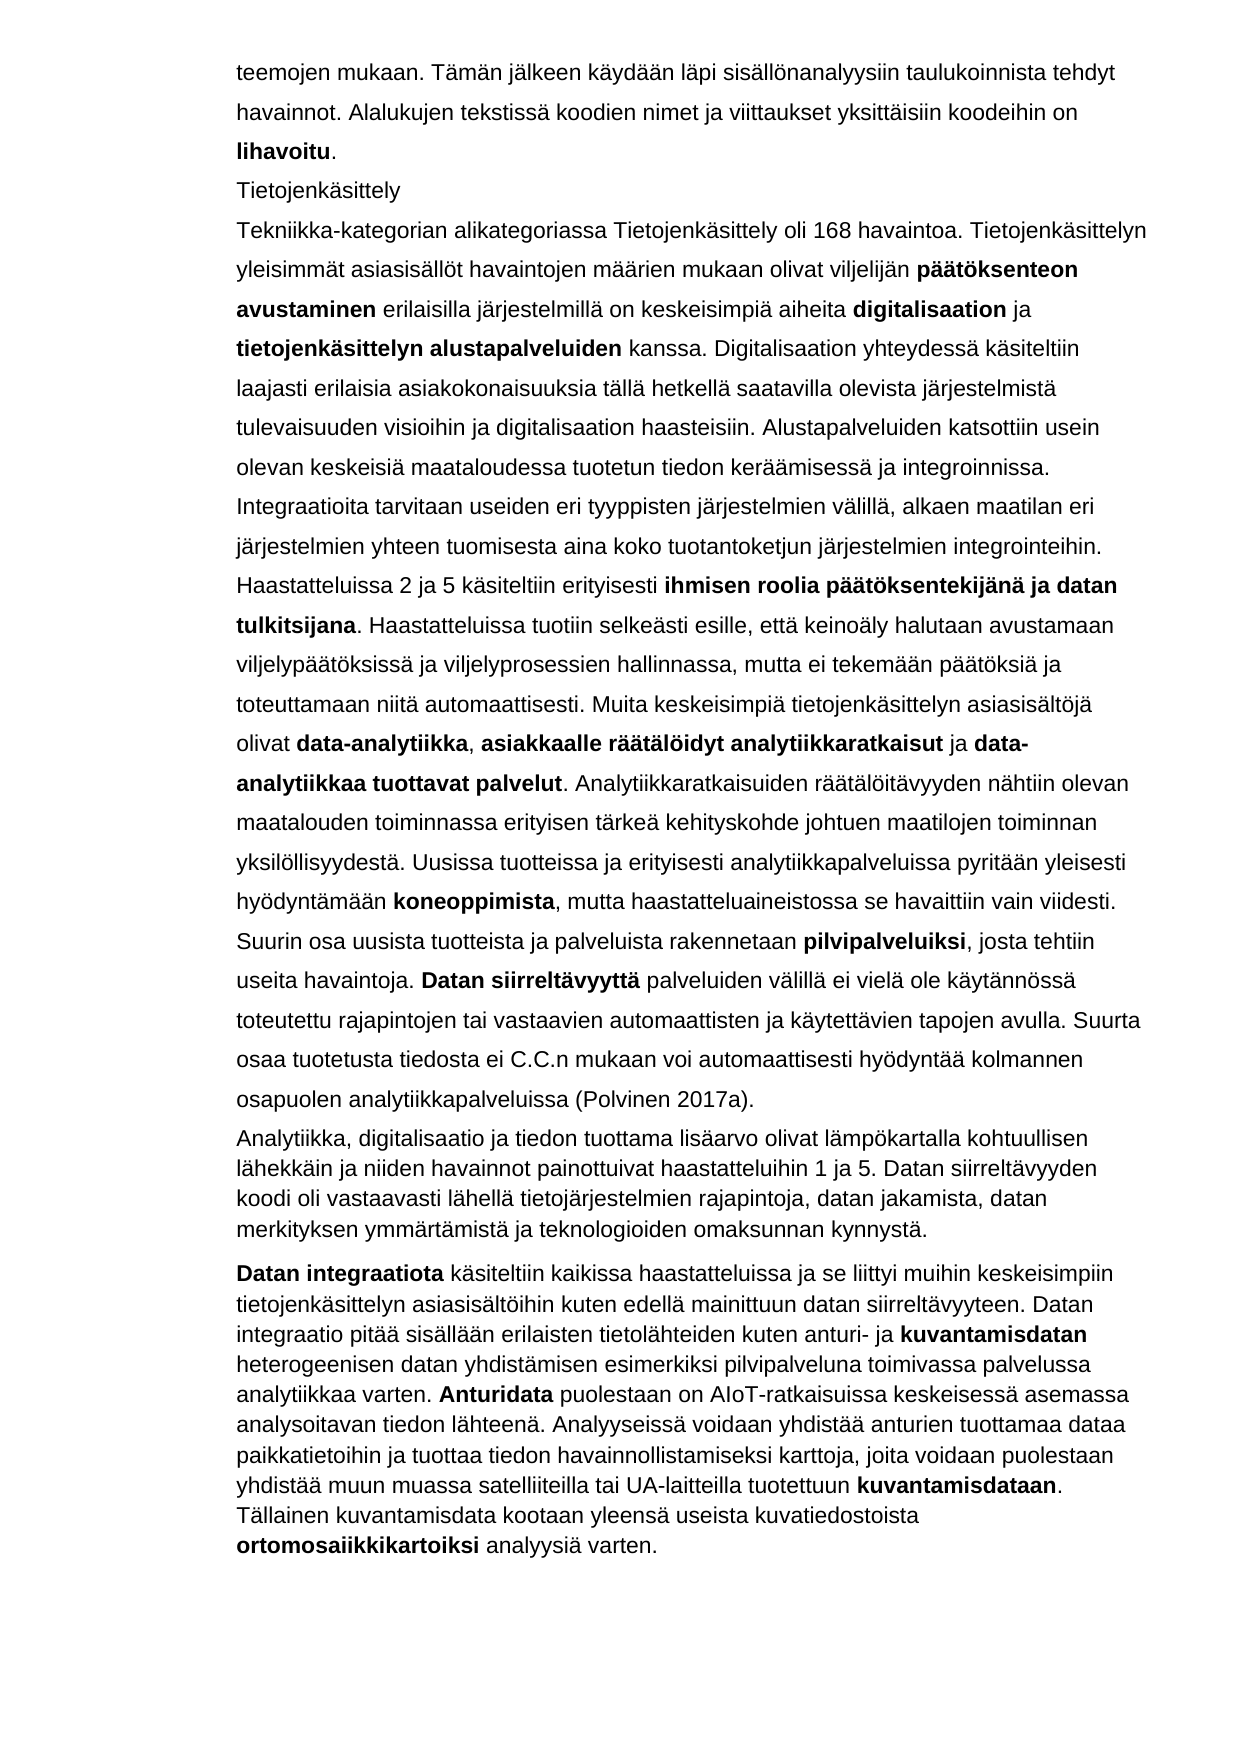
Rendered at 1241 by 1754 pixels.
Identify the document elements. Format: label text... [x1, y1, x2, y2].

text Datan integraatiota käsiteltiin kaikissa haastatteluissa ja se liittyi muihin keskeisimpiin tietojenkäsittelyn asiasisältöihin kuten edellä mainittuun datan siirreltävyyteen. Datan integraatio pitää sisällään erilaisten tietolähteiden kuten anturi- ja kuvantamisdatan heterogeenisen datan yhdistämisen esimerkiksi pilvipalveluna toimivassa palvelussa analytiikkaa varten. Anturidata puolestaan on AIoT-ratkaisuissa keskeisessä asemassa analysoitavan tiedon lähteenä. Analyyseissä voidaan yhdistää anturien tuottamaa dataa paikkatietoihin ja tuottaa tiedon havainnollistamiseksi karttoja, joita voidaan puolestaan yhdistää muun muassa satelliiteilla tai UA-laitteilla tuotettuun kuvantamisdataan. Tällainen kuvantamisdata kootaan yleensä useista kuvatiedostoista ortomosaiikkikartoiksi analyysiä varten. [236, 1260, 1152, 1559]
text Analytiikka, digitalisaatio ja tiedon tuottama lisäarvo olivat lämpökartalla kohtuullisen lähekkäin ja niiden havainnot painottuivat haastatteluihin 1 ja 5. Datan siirreltävyyden koodi oli vastaavasti lähellä tietojärjestelmien rajapintoja, datan jakamista, datan merkityksen ymmärtämistä ja teknologioiden omaksunnan kynnystä. [236, 1125, 1152, 1242]
